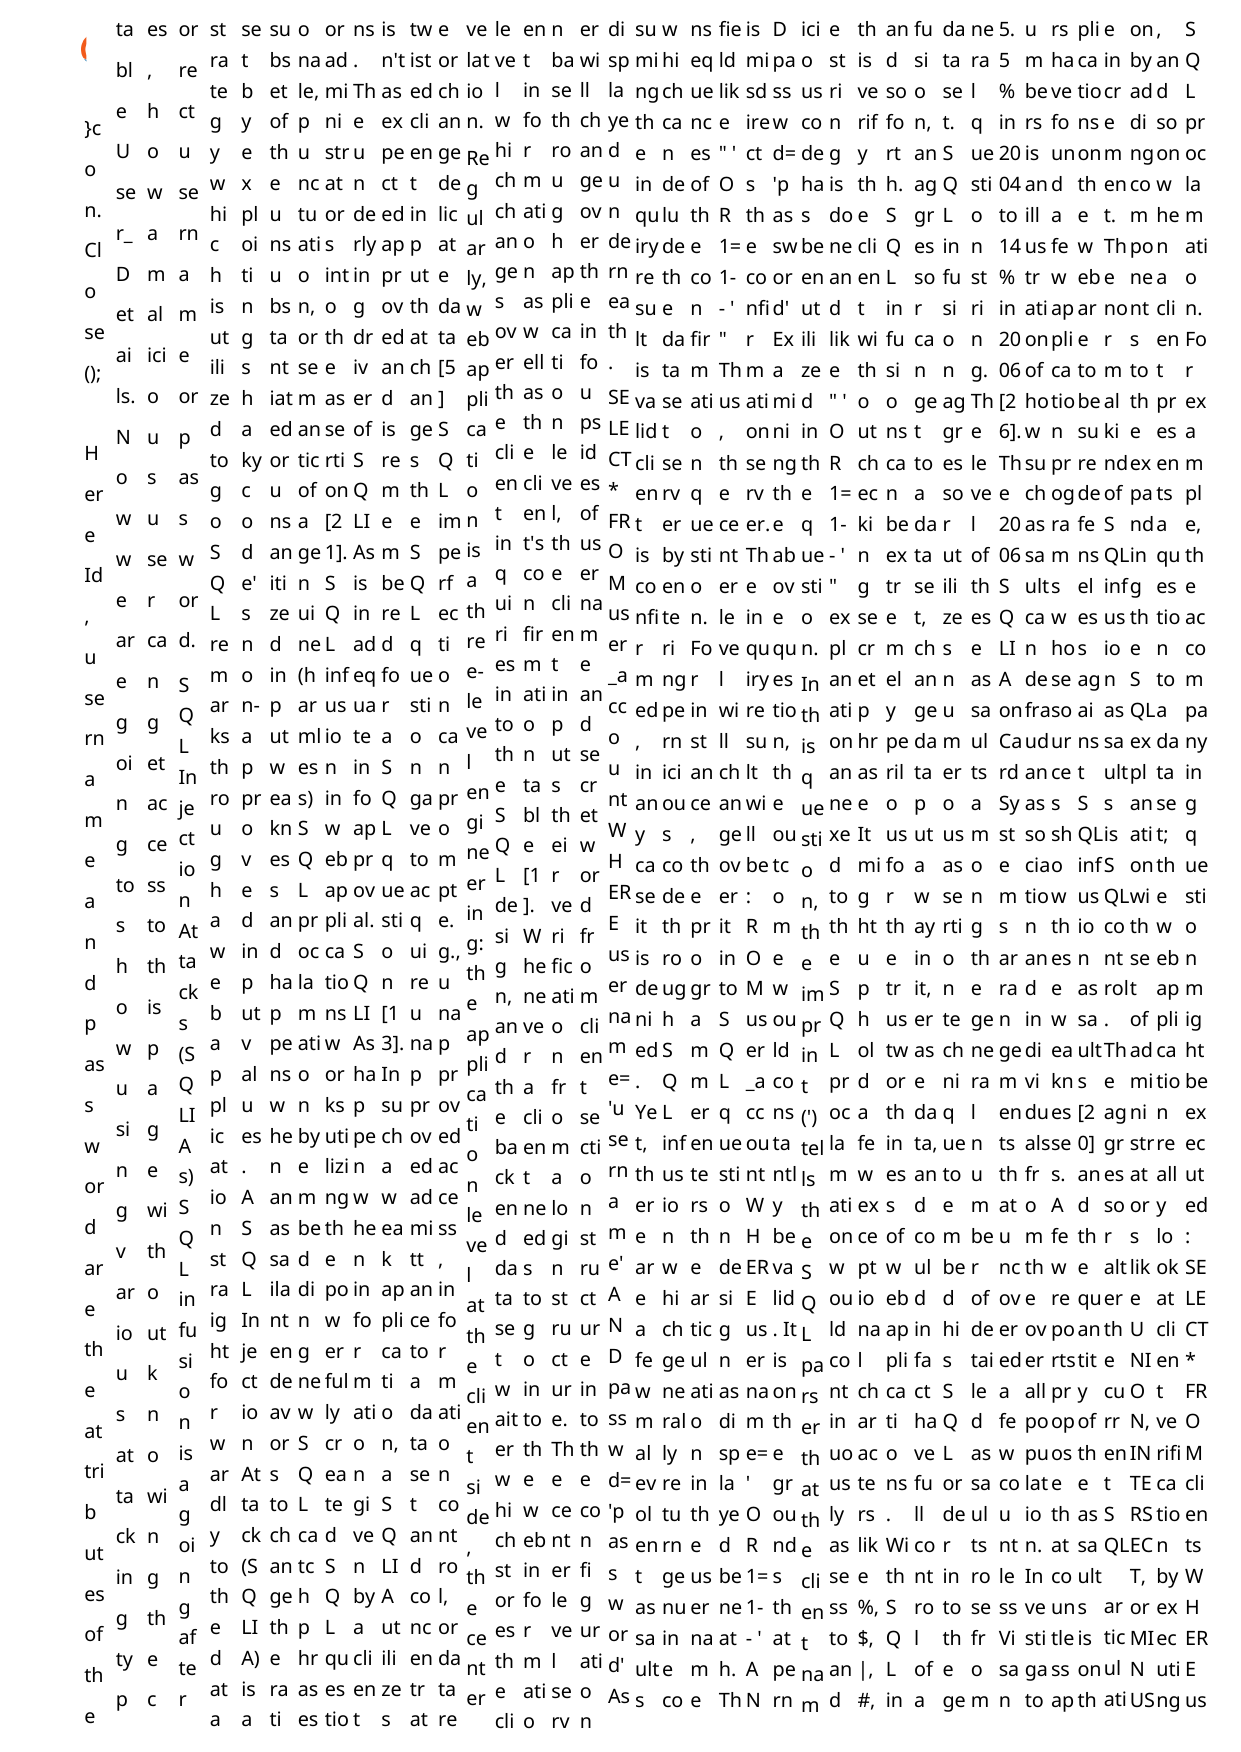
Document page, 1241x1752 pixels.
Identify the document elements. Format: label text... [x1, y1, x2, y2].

picture [79, 31, 87, 73]
